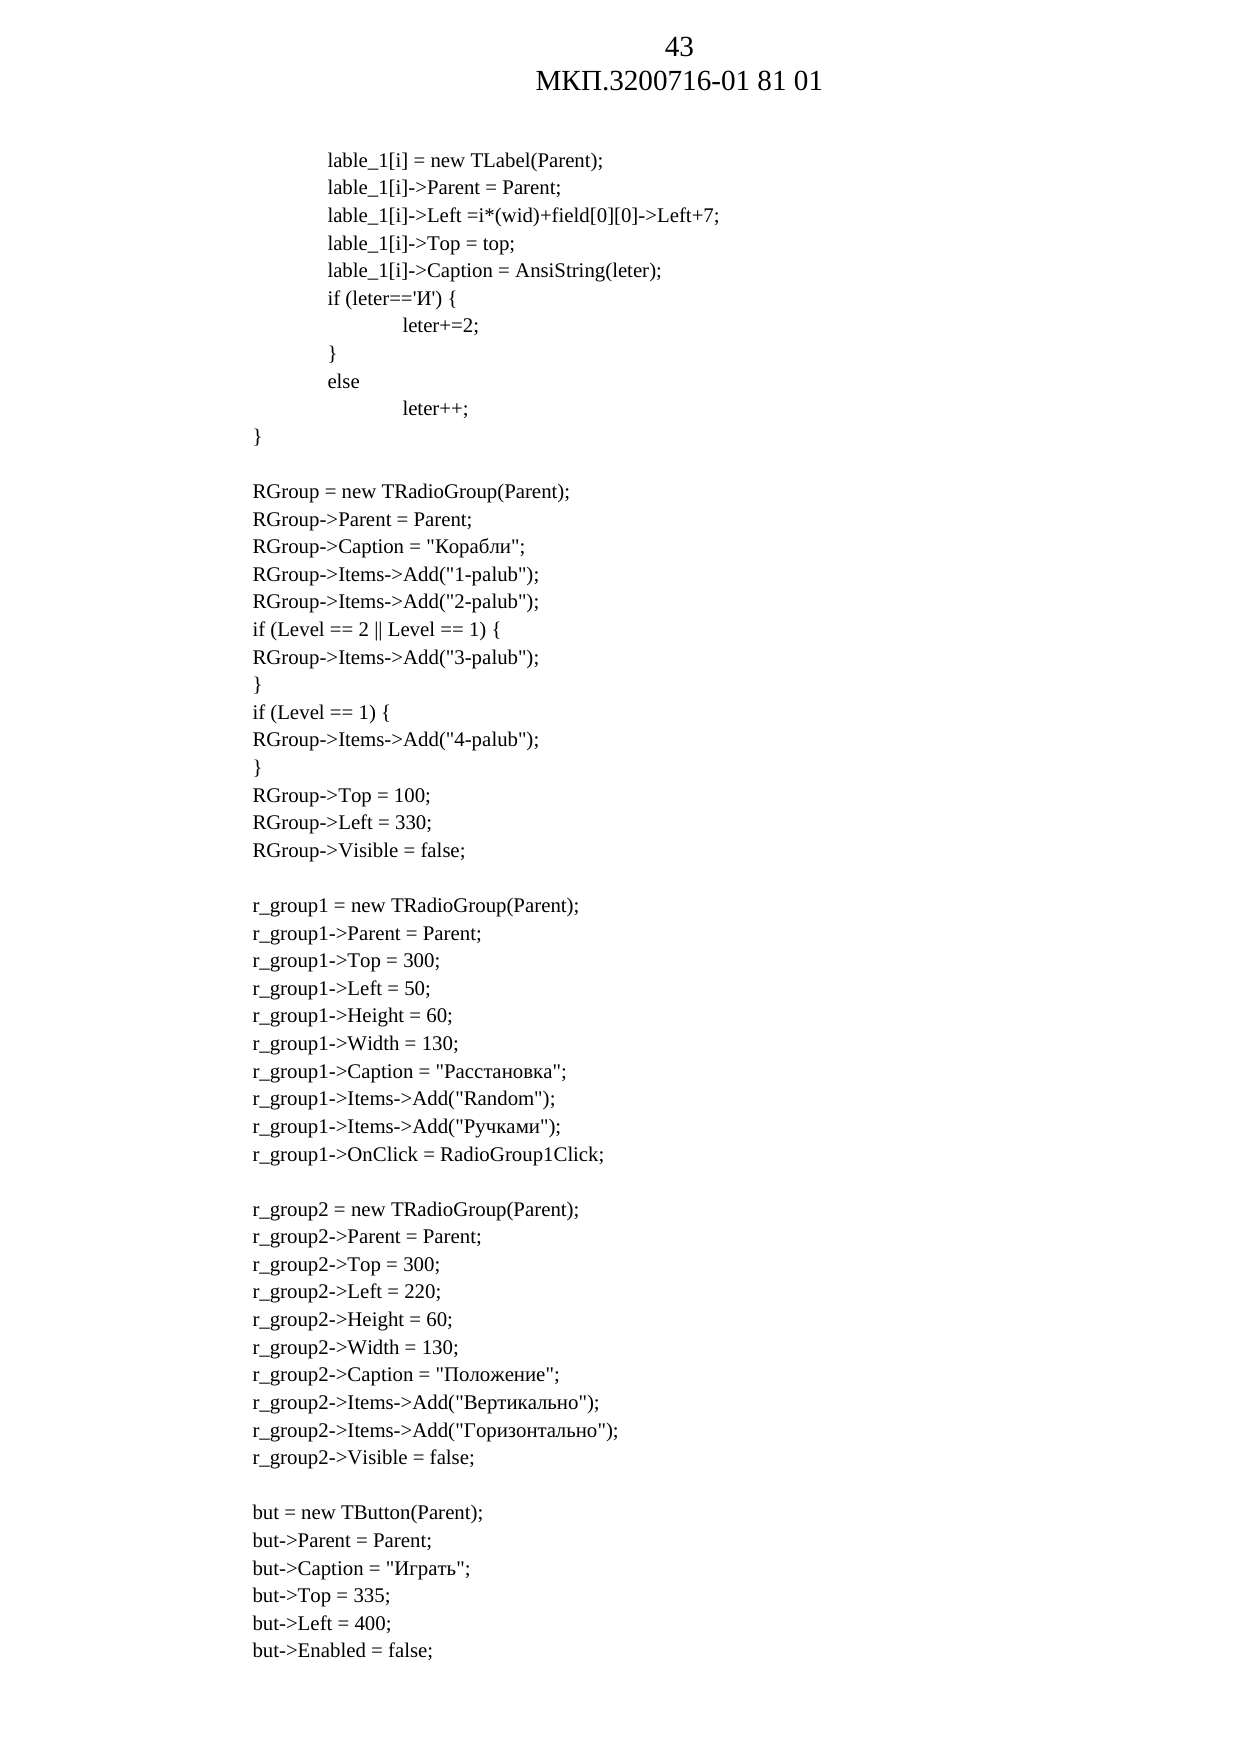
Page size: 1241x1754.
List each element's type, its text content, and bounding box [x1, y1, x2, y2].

text lable_1[i]->Parent = Parent; [177, 175, 1181, 199]
text but->Caption = "Играть"; [177, 1556, 1181, 1579]
text r_group1->Parent = Parent; [177, 921, 1181, 945]
text r_group1->OnClick = RadioGroup1Click; [177, 1141, 1181, 1166]
text RGroup->Visible = false; [177, 838, 1181, 862]
text RGroup->Items->Add("1-palub"); [177, 562, 1181, 586]
text r_group2->Parent = Parent; [177, 1224, 1181, 1248]
text r_group1->Items->Add("Ручками"); [177, 1114, 1181, 1138]
text lable_1[i]->Top = top; [177, 231, 1181, 254]
text RGroup = new TRadioGroup(Parent); [177, 479, 1181, 503]
text lable_1[i] = new TLabel(Parent); [177, 148, 1181, 172]
text lable_1[i]->Caption = AnsiString(leter); [177, 258, 1181, 282]
text but->Enabled = false; [177, 1638, 1181, 1662]
text leter+=2; [177, 313, 1181, 337]
text } [177, 341, 1181, 365]
text lable_1[i]->Left =i*(wid)+field[0][0]->Left+7; [177, 203, 1181, 227]
text r_group2->Top = 300; [177, 1252, 1181, 1276]
text r_group1->Height = 60; [177, 1003, 1181, 1027]
text r_group2->Visible = false; [177, 1445, 1181, 1469]
text r_group2->Items->Add("Вертикально"); [177, 1390, 1181, 1414]
text if (Level == 1) { [177, 700, 1181, 724]
text } [177, 424, 1181, 448]
text r_group1->Caption = "Расстановка"; [177, 1059, 1181, 1083]
text r_group2->Caption = "Положение"; [177, 1362, 1181, 1386]
text RGroup->Parent = Parent; [177, 507, 1181, 531]
text RGroup->Caption = "Корабли"; [177, 534, 1181, 558]
text if (Level == 2 || Level == 1) { [177, 617, 1181, 641]
text r_group1->Left = 50; [177, 976, 1181, 1000]
text r_group2->Height = 60; [177, 1307, 1181, 1331]
text else [177, 368, 1181, 393]
text r_group1->Items->Add("Random"); [177, 1086, 1181, 1110]
text but->Left = 400; [177, 1611, 1181, 1635]
text RGroup->Items->Add("2-palub"); [177, 589, 1181, 613]
text r_group2->Items->Add("Горизонтально"); [177, 1417, 1181, 1442]
text } [177, 672, 1181, 696]
text but = new TButton(Parent); [177, 1500, 1181, 1524]
text RGroup->Items->Add("3-palub"); [177, 644, 1181, 669]
text RGroup->Items->Add("4-palub"); [177, 727, 1181, 751]
text leter++; [177, 396, 1181, 420]
text if (leter=='И') { [177, 286, 1181, 310]
text r_group1->Top = 300; [177, 948, 1181, 972]
text r_group2->Left = 220; [177, 1279, 1181, 1303]
text but->Top = 335; [177, 1583, 1181, 1607]
text r_group2 = new TRadioGroup(Parent); [177, 1197, 1181, 1221]
text } [177, 755, 1181, 779]
text r_group1 = new TRadioGroup(Parent); [177, 893, 1181, 917]
text RGroup->Left = 330; [177, 810, 1181, 834]
text r_group2->Width = 130; [177, 1335, 1181, 1359]
text but->Parent = Parent; [177, 1528, 1181, 1552]
text r_group1->Width = 130; [177, 1031, 1181, 1055]
text RGroup->Top = 100; [177, 783, 1181, 807]
